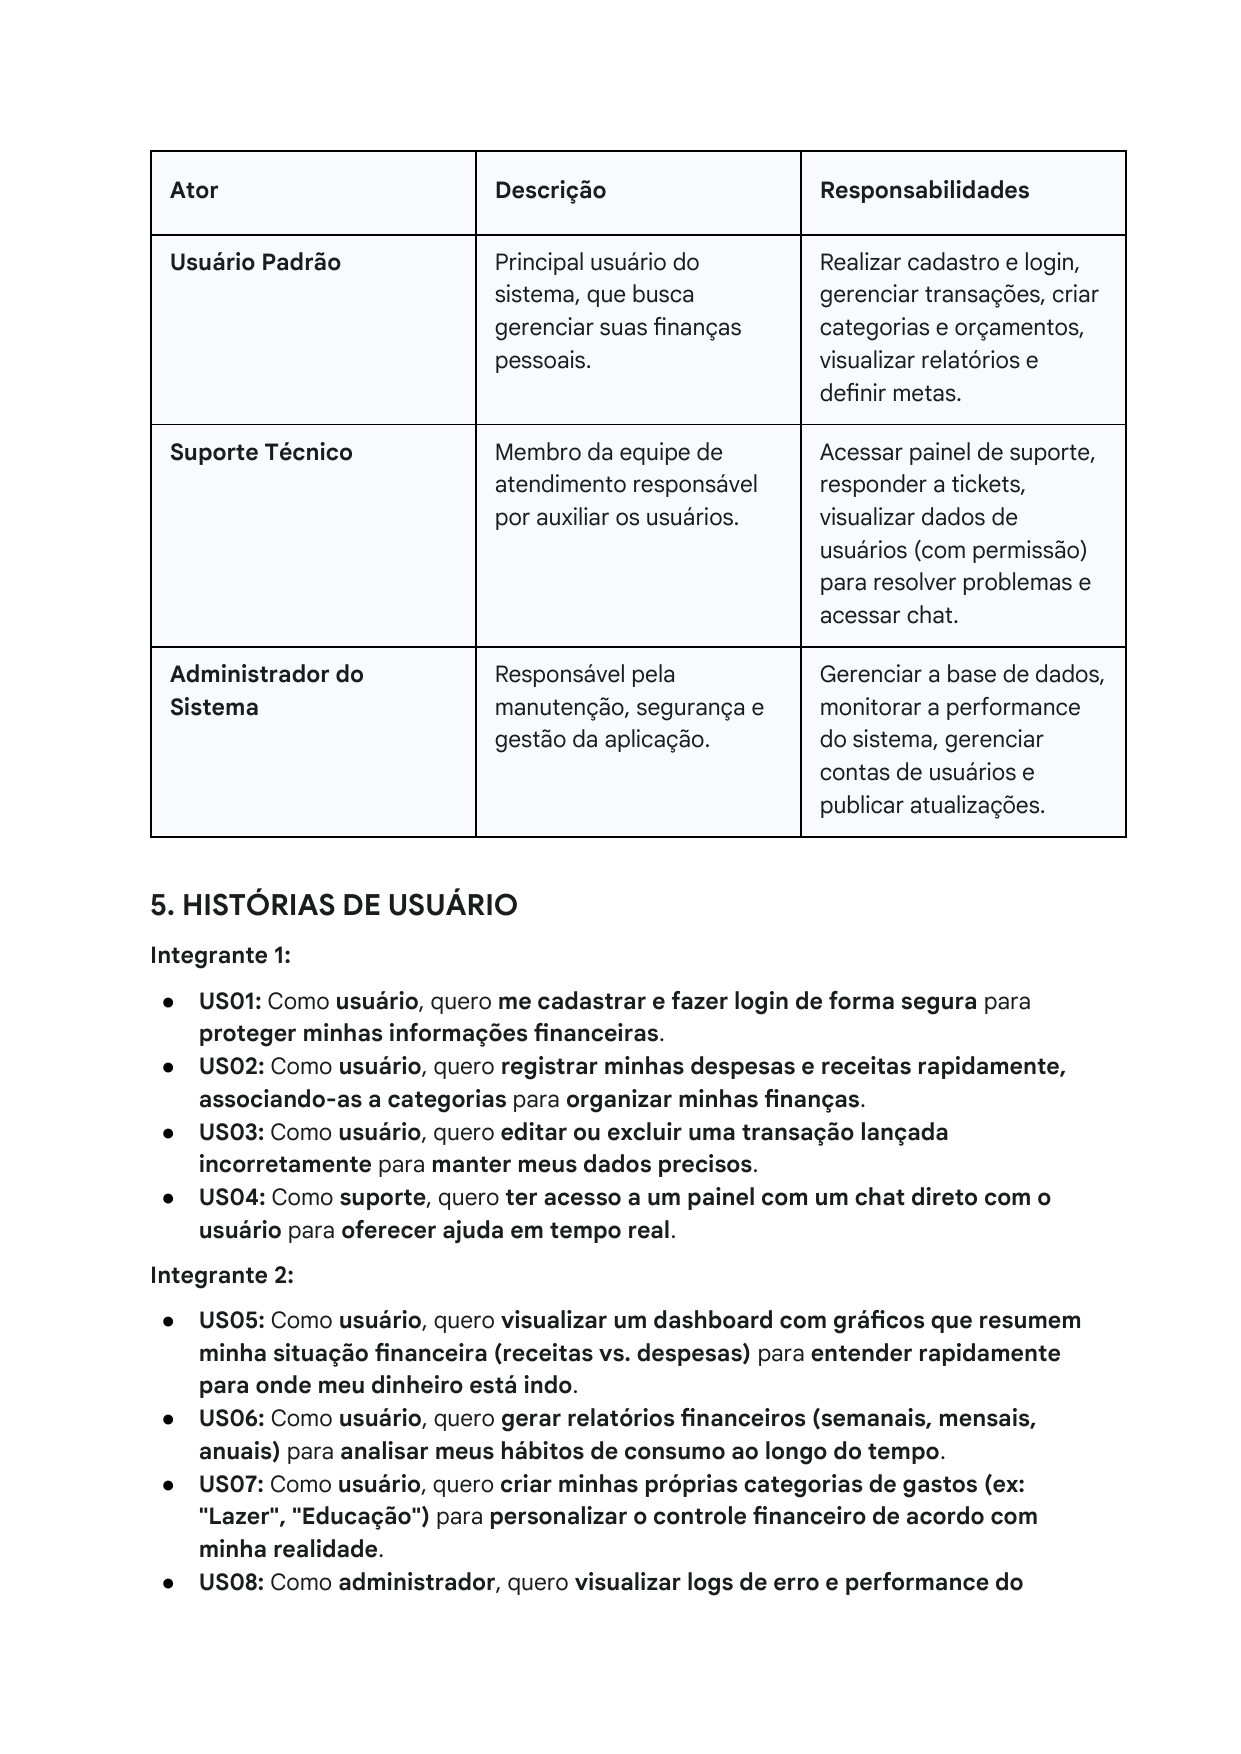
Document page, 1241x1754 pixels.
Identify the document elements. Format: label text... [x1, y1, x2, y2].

table_header Descrição [477, 152, 800, 234]
text Integrante 1: [150, 942, 1090, 971]
list US01: Como usuário, quero me cadastrar e fazer login de forma segura para proteger minhas informações financeiras. [161, 987, 1090, 1048]
list US02: Como usuário, quero registrar minhas despesas e receitas rapidamente, associando-as a categorias para organizar minhas finanças. [161, 1052, 1090, 1114]
table_cell Membro da equipe de atendimento responsável por auxiliar os usuários. [477, 425, 800, 646]
table_cell Principal usuário do sistema, que busca gerenciar suas finanças pessoais. [477, 236, 800, 424]
table_header Ator [152, 152, 475, 234]
list US05: Como usuário, quero visualizar um dashboard com gráficos que resumem minha situação financeira (receitas vs. despesas) para entender rapidamente para onde meu dinheiro está indo. [161, 1306, 1090, 1401]
list US06: Como usuário, quero gerar relatórios financeiros (semanais, mensais, anuais) para analisar meus hábitos de consumo ao longo do tempo. [161, 1404, 1090, 1466]
table_cell Administrador do Sistema [152, 648, 475, 836]
table_cell Acessar painel de suporte, responder a tickets, visualizar dados de usuários (com permissão) para resolver problemas e acessar chat. [802, 425, 1125, 646]
table_header Responsabilidades [802, 152, 1125, 234]
table_cell Usuário Padrão [152, 236, 475, 424]
list US03: Como usuário, quero editar ou excluir uma transação lançada incorretamente para manter meus dados precisos. [161, 1118, 1090, 1179]
table_cell Suporte Técnico [152, 425, 475, 646]
text Integrante 2: [150, 1261, 1090, 1290]
subtitle 5. HISTÓRIAS DE USUÁRIO [150, 888, 1090, 924]
table_cell Responsável pela manutenção, segurança e gestão da aplicação. [477, 648, 800, 836]
list US07: Como usuário, quero criar minhas próprias categorias de gastos (ex: "Lazer", "Educação") para personalizar o controle financeiro de acordo com minha realidade. [161, 1470, 1090, 1564]
table_cell Realizar cadastro e login, gerenciar transações, criar categorias e orçamentos, visualizar relatórios e definir metas. [802, 236, 1125, 424]
table_cell Gerenciar a base de dados, monitorar a performance do sistema, gerenciar contas de usuários e publicar atualizações. [802, 648, 1125, 836]
list US04: Como suporte, quero ter acesso a um painel com um chat direto com o usuário para oferecer ajuda em tempo real. [161, 1183, 1090, 1245]
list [161, 1568, 1090, 1597]
